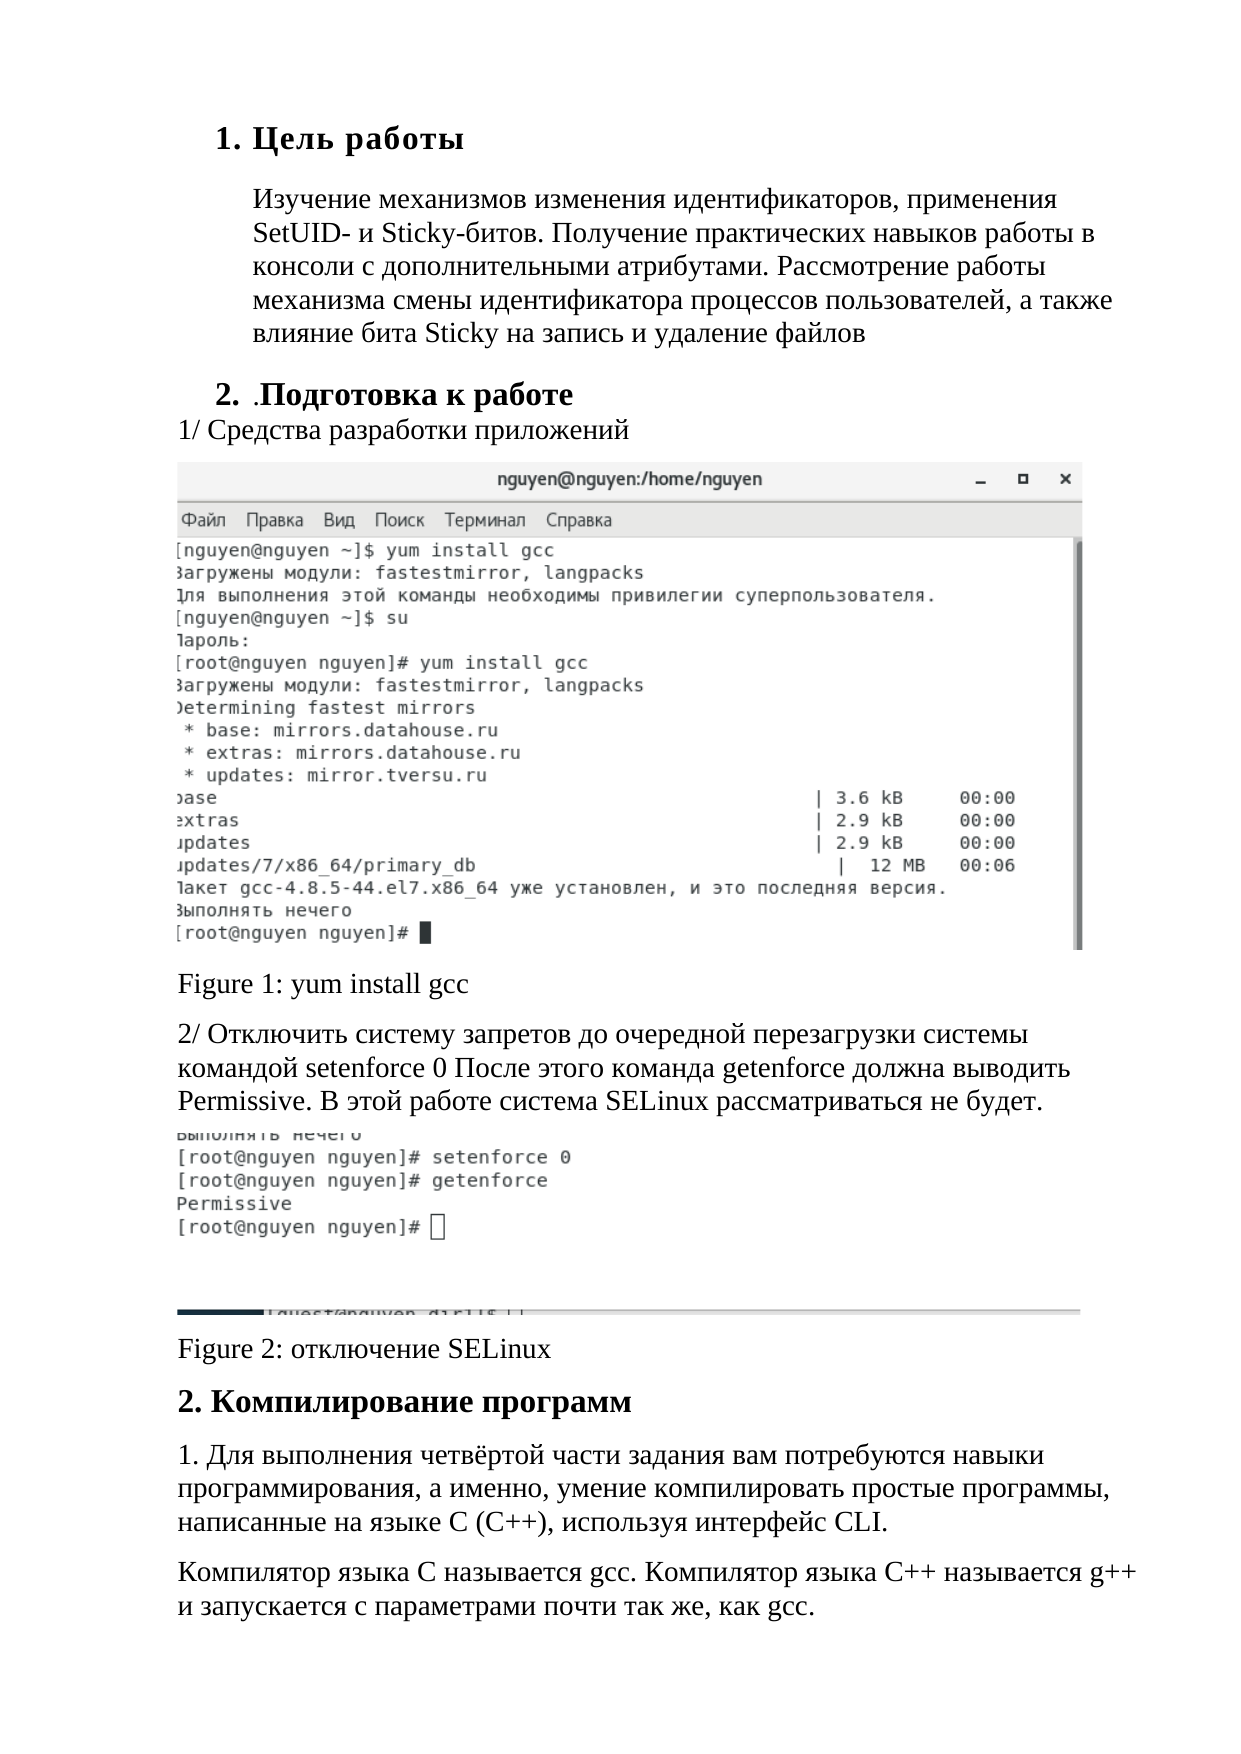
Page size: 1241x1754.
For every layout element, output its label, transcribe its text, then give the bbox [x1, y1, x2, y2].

subtitle .Подготовка к работе [215, 374, 1152, 412]
subtitle Цель работы [215, 118, 1152, 156]
text 2. Компилирование программ [177, 1382, 1152, 1420]
picture [177, 1133, 1081, 1315]
text 1/ Cредства разработки приложений [177, 412, 1152, 446]
picture [177, 462, 1083, 950]
text 1. Для выполнения четвёртой части задания вам потребуются навыки программирования, а именно, умение компилировать простые программы, написанные на языке С (С++), используя интерфейс CLI. [177, 1437, 1152, 1537]
subtitle Изучение механизмов изменения идентификаторов, применения SetUID- и Sticky-битов. Получение практических навыков работы в консоли с дополнительными атрибутами. Рассмотрение работы механизма смены идентификатора процессов пользователей, а также влияние бита Sticky на запись и удаление файлов [252, 181, 1152, 349]
text Компилятор языка С называется gcc. Компилятор языка С++ называется g++ и запускается с параметрами почти так же, как gcc. [177, 1554, 1152, 1621]
text Figure 2: отключение SELinux [177, 1332, 1152, 1365]
text 2/ Отключить систему запретов до очередной перезагрузки системы командой setenforce 0 После этого команда getenforce должна выводить Permissive. В этой работе система SELinux рассматриваться не будет. [177, 1016, 1152, 1117]
text Figure 1: yum install gcc [177, 966, 1152, 999]
